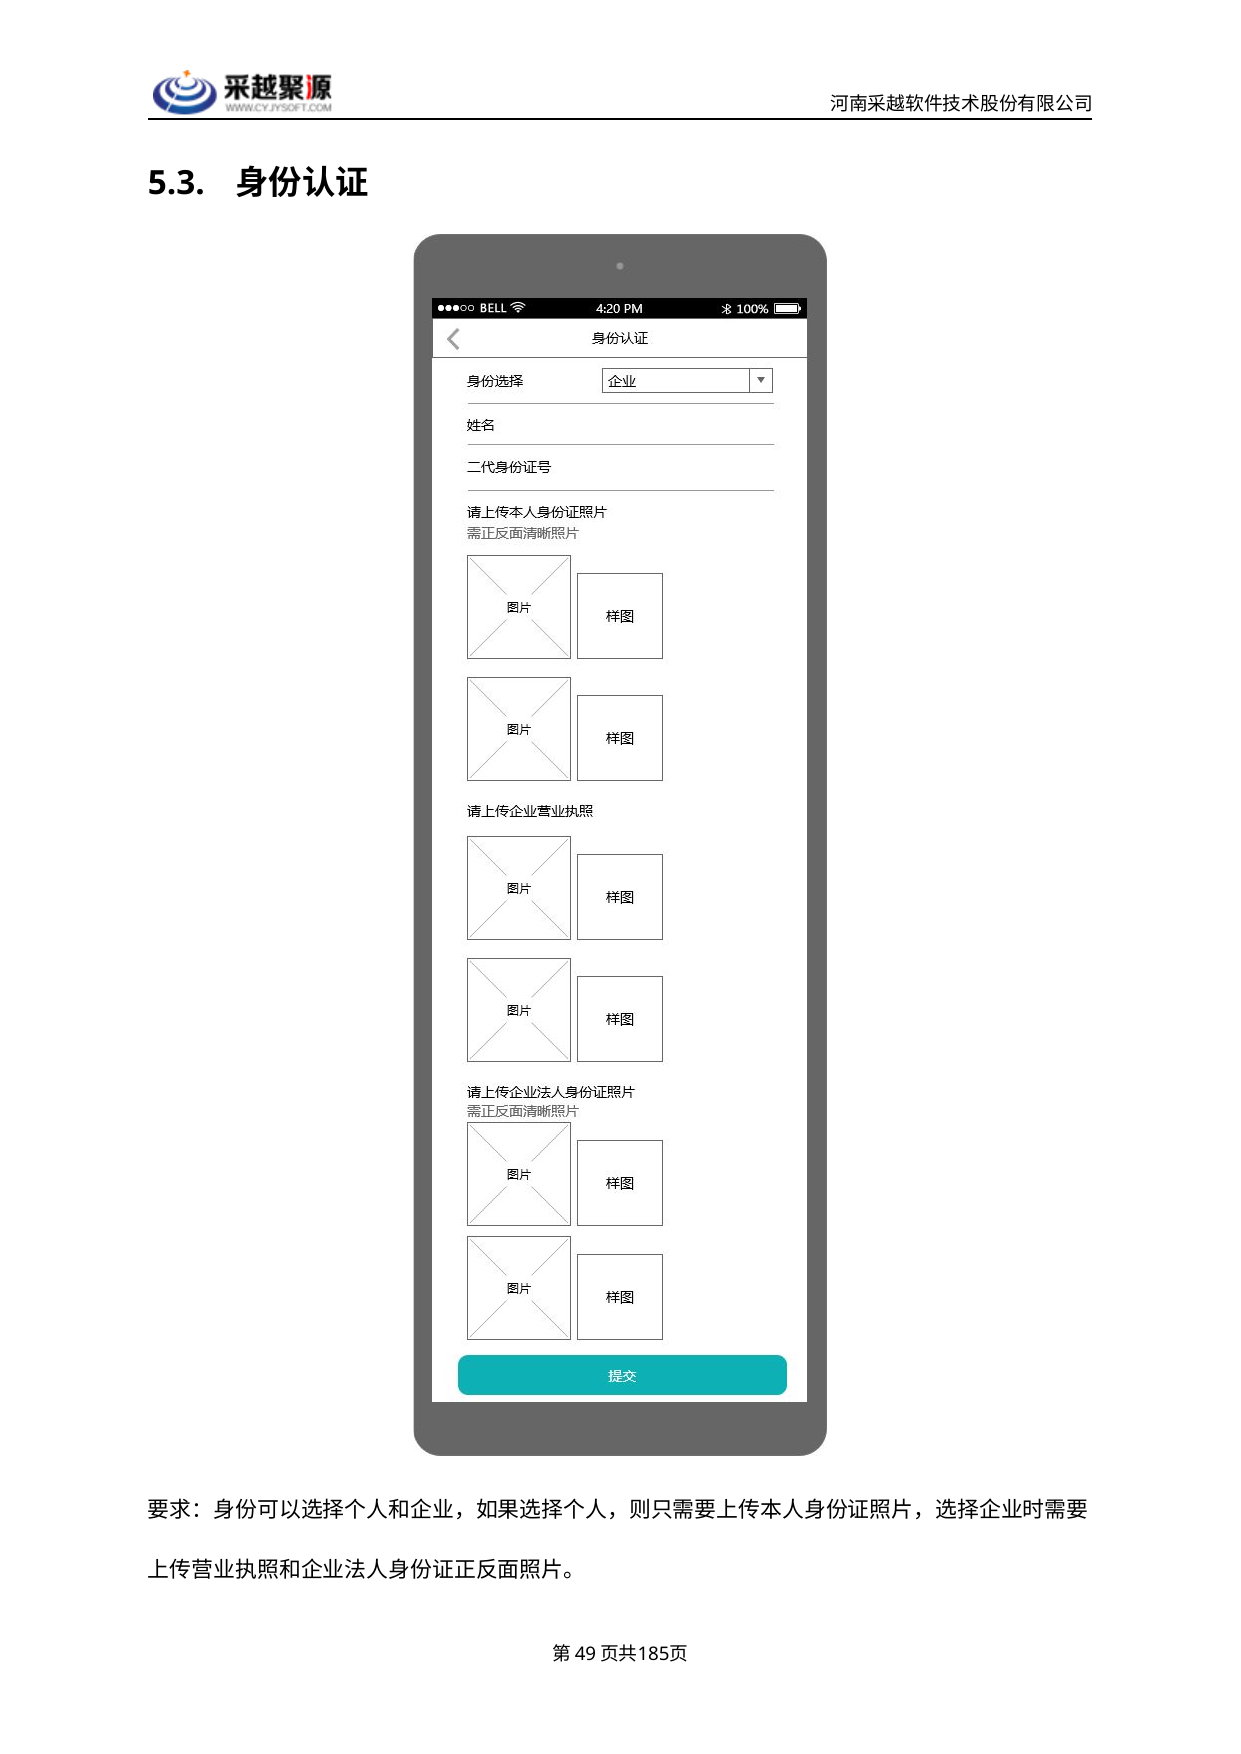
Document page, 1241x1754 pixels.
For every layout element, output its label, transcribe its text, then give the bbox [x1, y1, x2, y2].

picture [153, 70, 333, 118]
picture [413, 234, 827, 1456]
subtitle 身份认证 [148, 149, 1092, 210]
text 要求：身份可以选择个人和企业，如果选择个人，则只需要上传本人身份证照片，选择企业时需要上传营业执照和企业法人身份证正反面照片。 [148, 1477, 1092, 1598]
